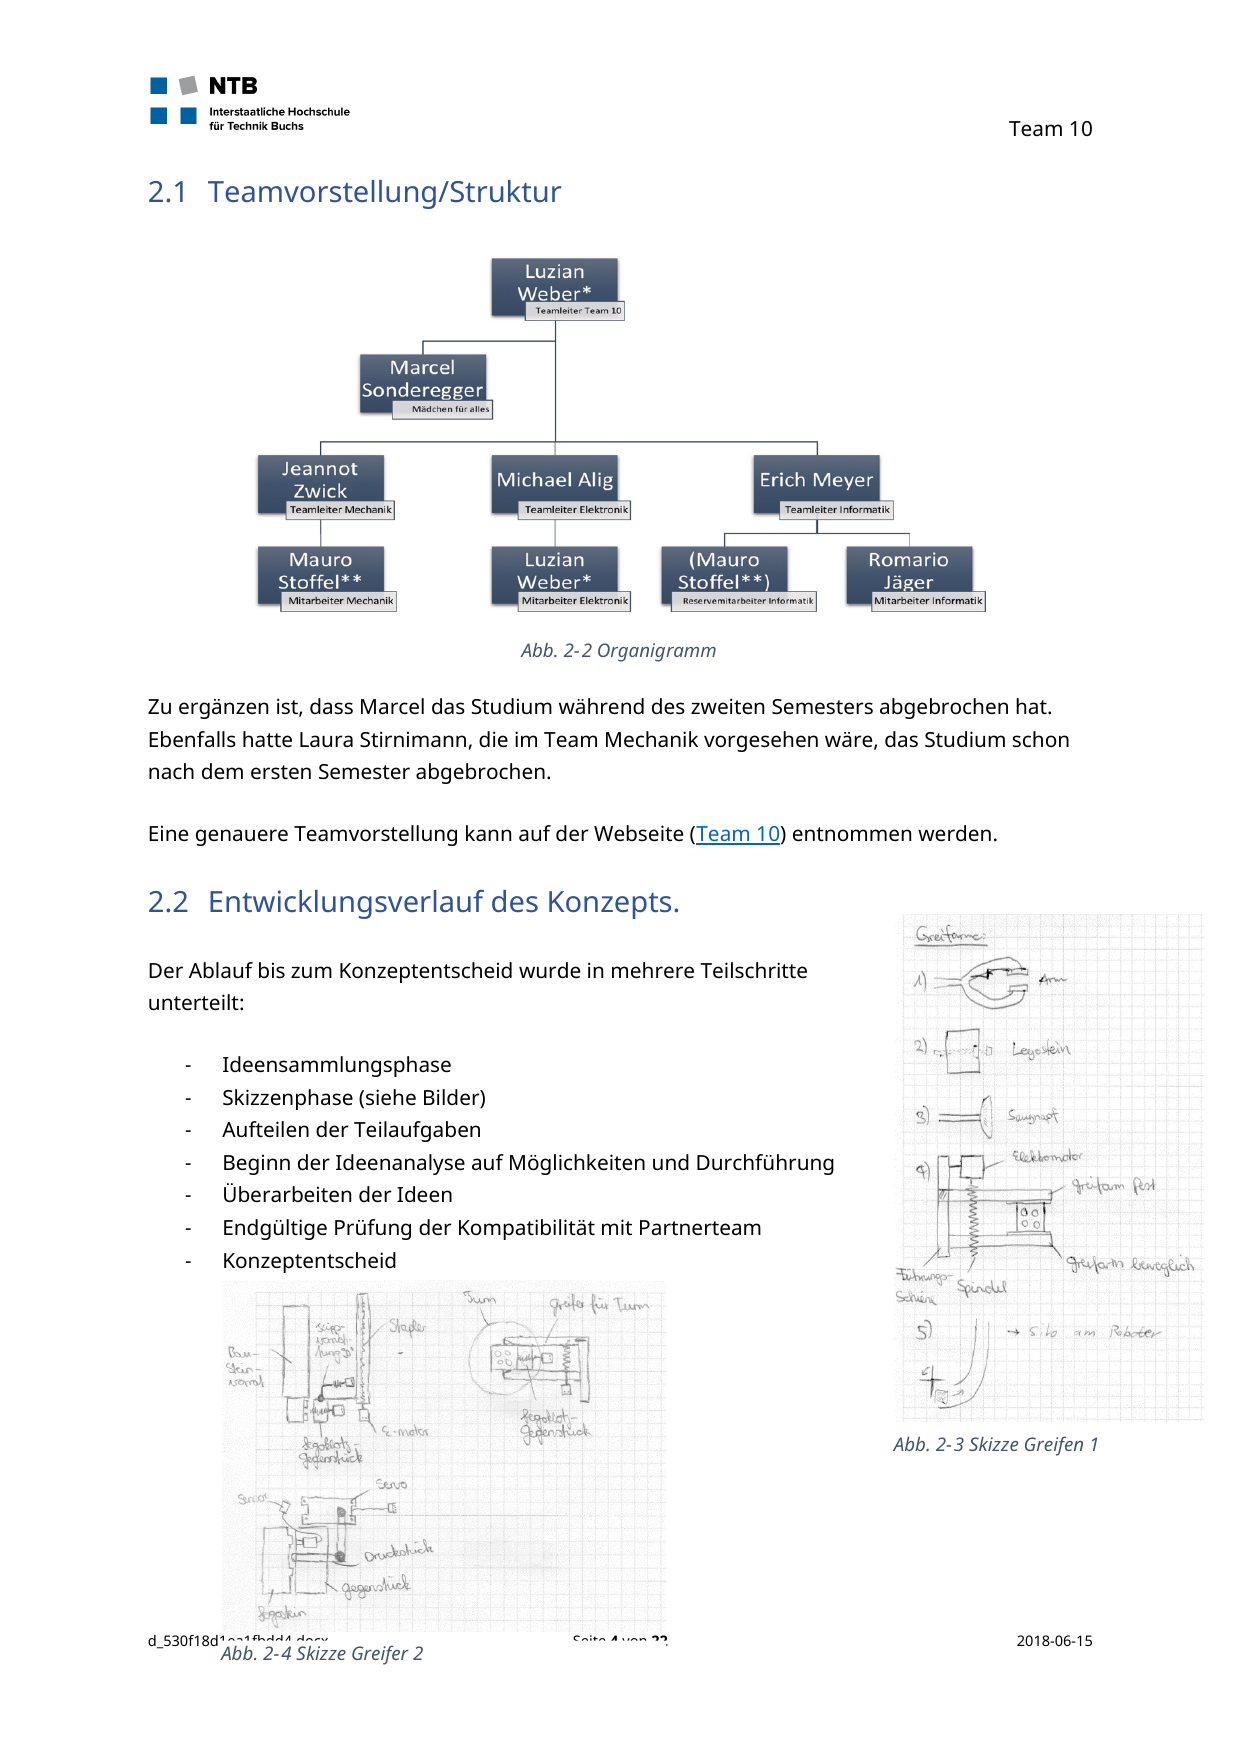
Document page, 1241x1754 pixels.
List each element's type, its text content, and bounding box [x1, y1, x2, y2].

list Endgültige Prüfung der Kompatibilität mit Partnerteam [185, 1213, 893, 1242]
picture [242, 246, 998, 621]
list Aufteilen der Teilaufgaben [185, 1115, 893, 1144]
text Eine genauere Teamvorstellung kann auf der Webseite (Team 10) entnommen werden. [148, 819, 1093, 848]
subtitle Teamvorstellung/Struktur [148, 171, 1093, 211]
text Zu ergänzen ist, dass Marcel das Studium während des zweiten Semesters abgebrochen hat. Ebenfalls hatte Laura Stirnimann, die im Team Mechanik vorgesehen wäre, das Studium schon nach dem ersten Semester abgebrochen. [148, 692, 1093, 786]
text Der Ablauf bis zum Konzeptentscheid wurde in mehrere Teilschritte unterteilt: [148, 956, 893, 1017]
list Ideensammlungsphase [185, 1050, 893, 1078]
list Skizzenphase (siehe Bilder) [185, 1083, 893, 1111]
text Abb. 2-2 Organigramm [148, 637, 1093, 663]
picture [893, 913, 1205, 1422]
list Konzeptentscheid [185, 1246, 893, 1274]
picture [147, 73, 355, 137]
subtitle Entwicklungsverlauf des Konzepts. [148, 881, 1093, 921]
picture [221, 1280, 667, 1632]
list Beginn der Ideenanalyse auf Möglichkeiten und Durchführung [185, 1148, 893, 1176]
list Überarbeiten der Ideen [185, 1181, 893, 1209]
